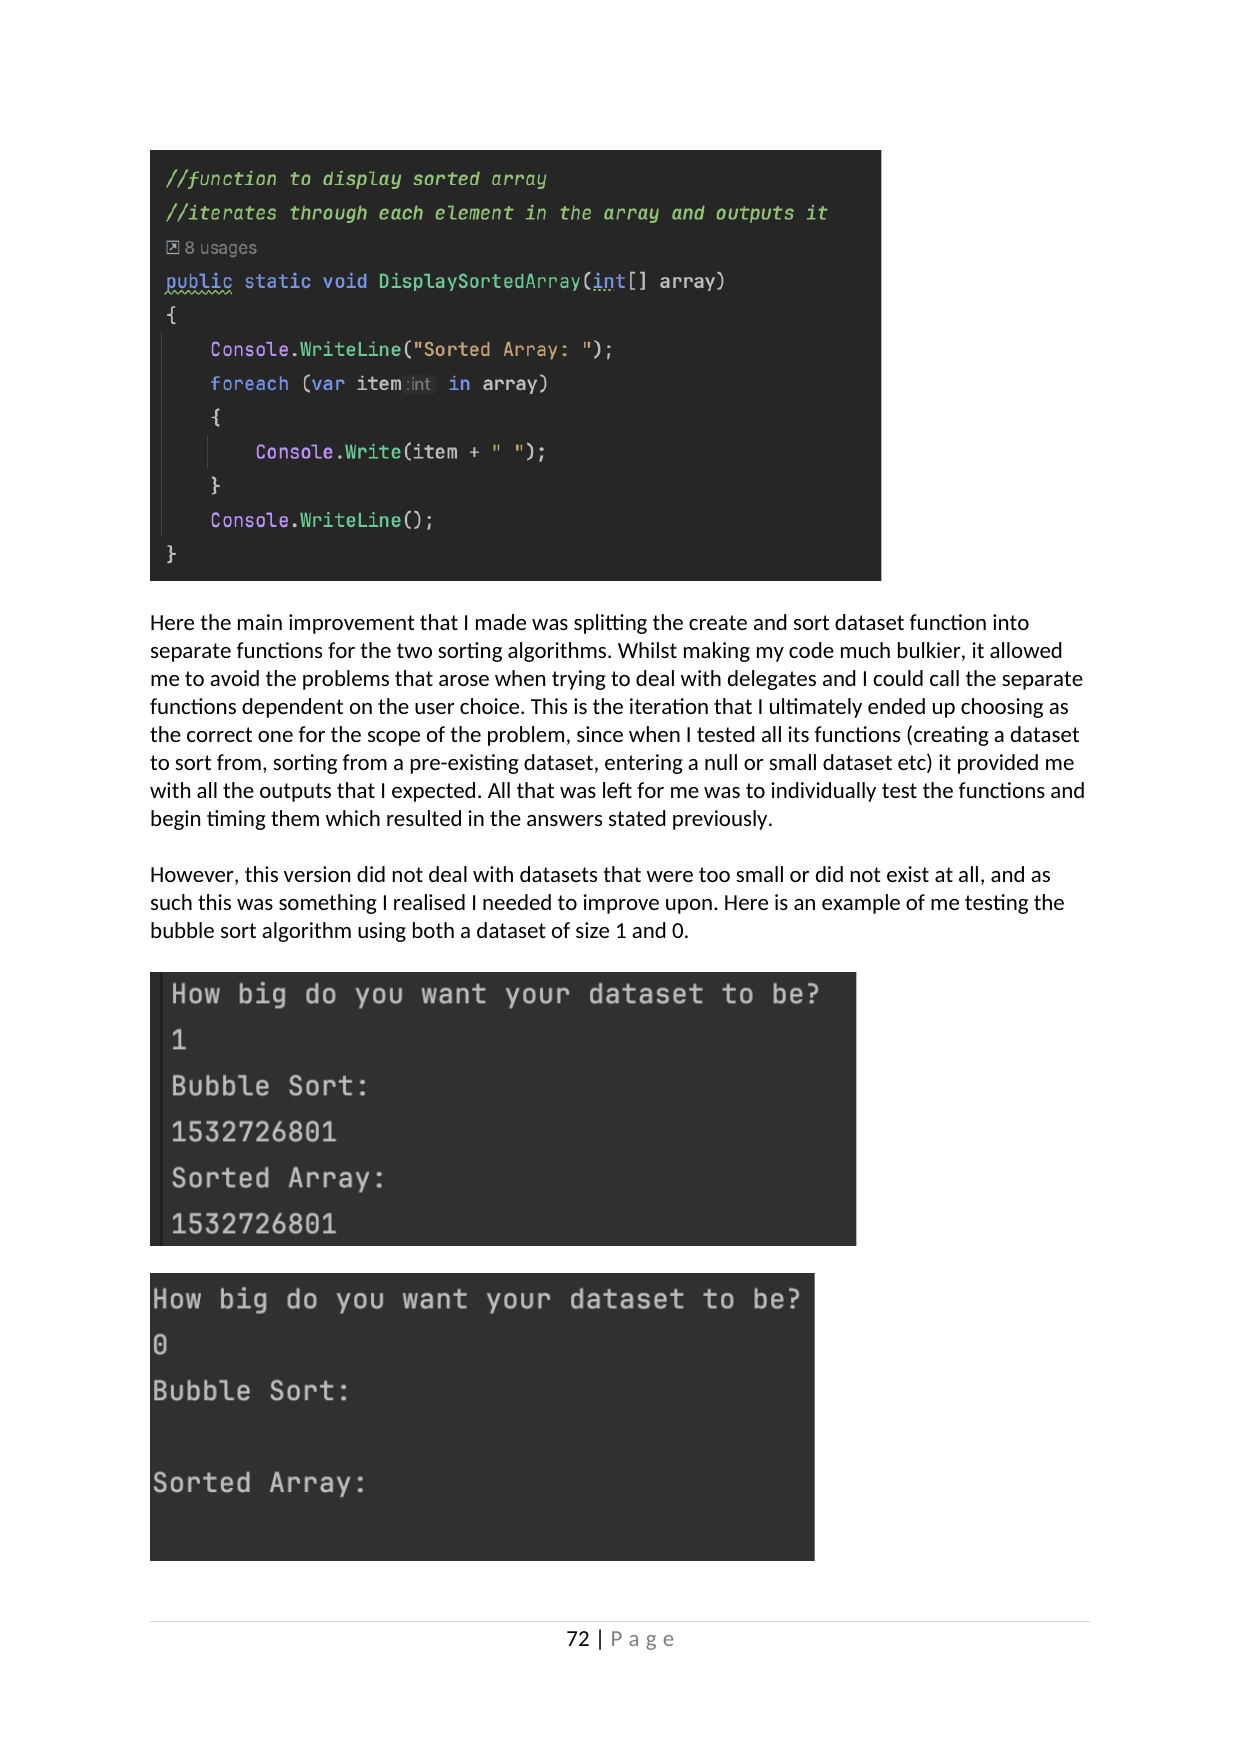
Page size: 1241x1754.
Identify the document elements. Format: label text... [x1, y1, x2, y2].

picture [150, 1273, 815, 1561]
text Here the main improvement that I made was splitting the create and sort dataset function into separate functions for the two sorting algorithms. Whilst making my code much bulkier, it allowed me to avoid the problems that arose when trying to deal with delegates and I could call the separate functions dependent on the user choice. This is the iteration that I ultimately ended up choosing as the correct one for the scope of the problem, since when I tested all its functions (creating a dataset to sort from, sorting from a pre-existing dataset, entering a null or small dataset etc) it provided me with all the outputs that I expected. All that was left for me was to individually test the functions and begin timing them which resulted in the answers stated previously. [150, 608, 1090, 832]
picture [150, 972, 857, 1246]
picture [150, 150, 882, 581]
text However, this version did not deal with datasets that were too small or did not exist at all, and as such this was something I realised I needed to improve upon. Here is an example of me testing the bubble sort algorithm using both a dataset of size 1 and 0. [150, 861, 1090, 944]
